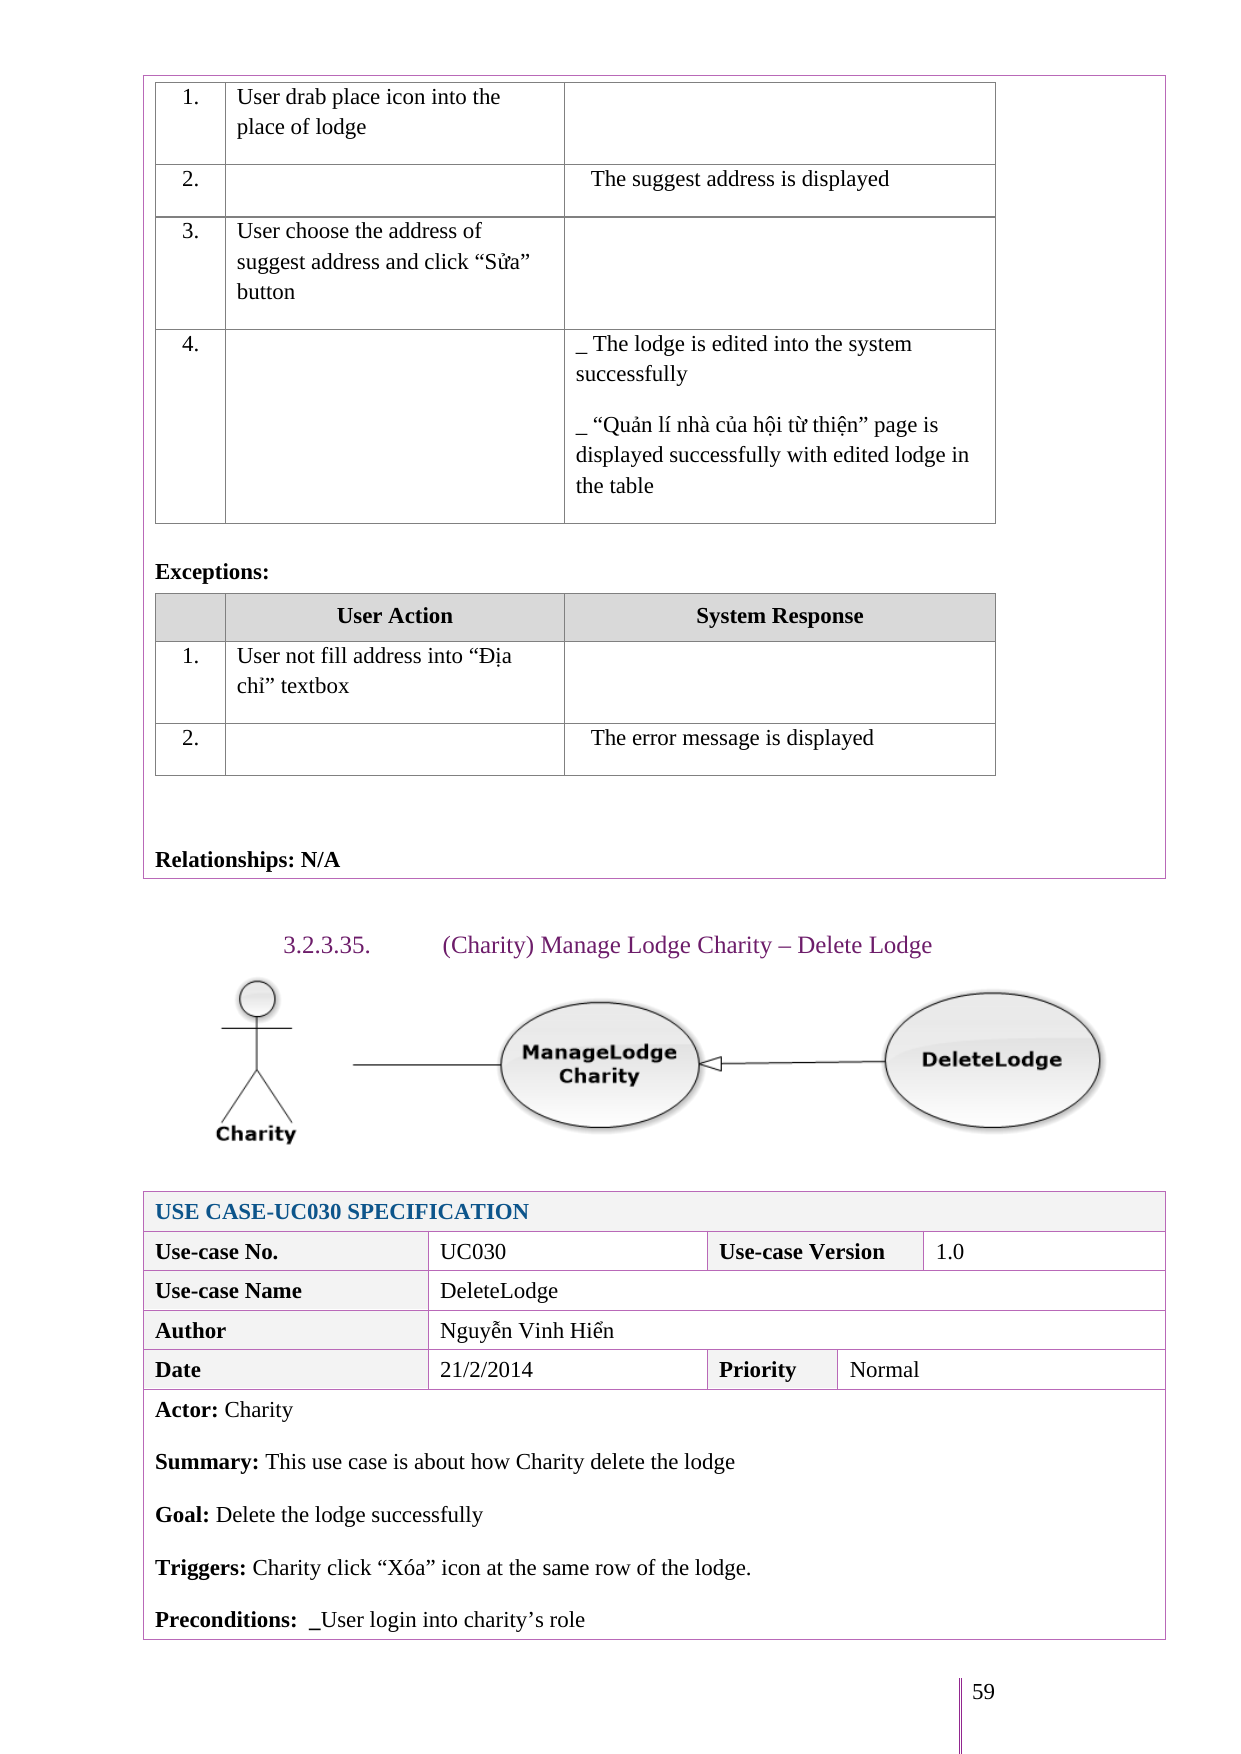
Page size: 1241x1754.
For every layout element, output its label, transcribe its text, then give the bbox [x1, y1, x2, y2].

table_cell 1.0 [924, 1232, 1165, 1270]
table_cell UC030 [429, 1232, 707, 1270]
table_cell Priority [708, 1350, 837, 1388]
table_cell DeleteLodge [429, 1271, 1165, 1309]
table_cell Normal [838, 1350, 1165, 1388]
table_cell Use-case No. [144, 1232, 428, 1270]
table_cell Use-case Name [144, 1271, 428, 1309]
table_cell Date [144, 1350, 428, 1388]
table_header USE CASE-UC030 SPECIFICATION [144, 1192, 1165, 1231]
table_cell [144, 76, 1165, 878]
picture [142, 963, 1118, 1167]
subtitle (Charity) Manage Lodge Charity – Delete Lodge [283, 930, 1165, 959]
table_cell Use-case Version [708, 1232, 923, 1270]
table_cell Nguyễn Vinh Hiển [429, 1311, 1165, 1349]
table_cell 21/2/2014 [429, 1350, 707, 1388]
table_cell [144, 1390, 1165, 1639]
table_cell Author [144, 1311, 428, 1349]
